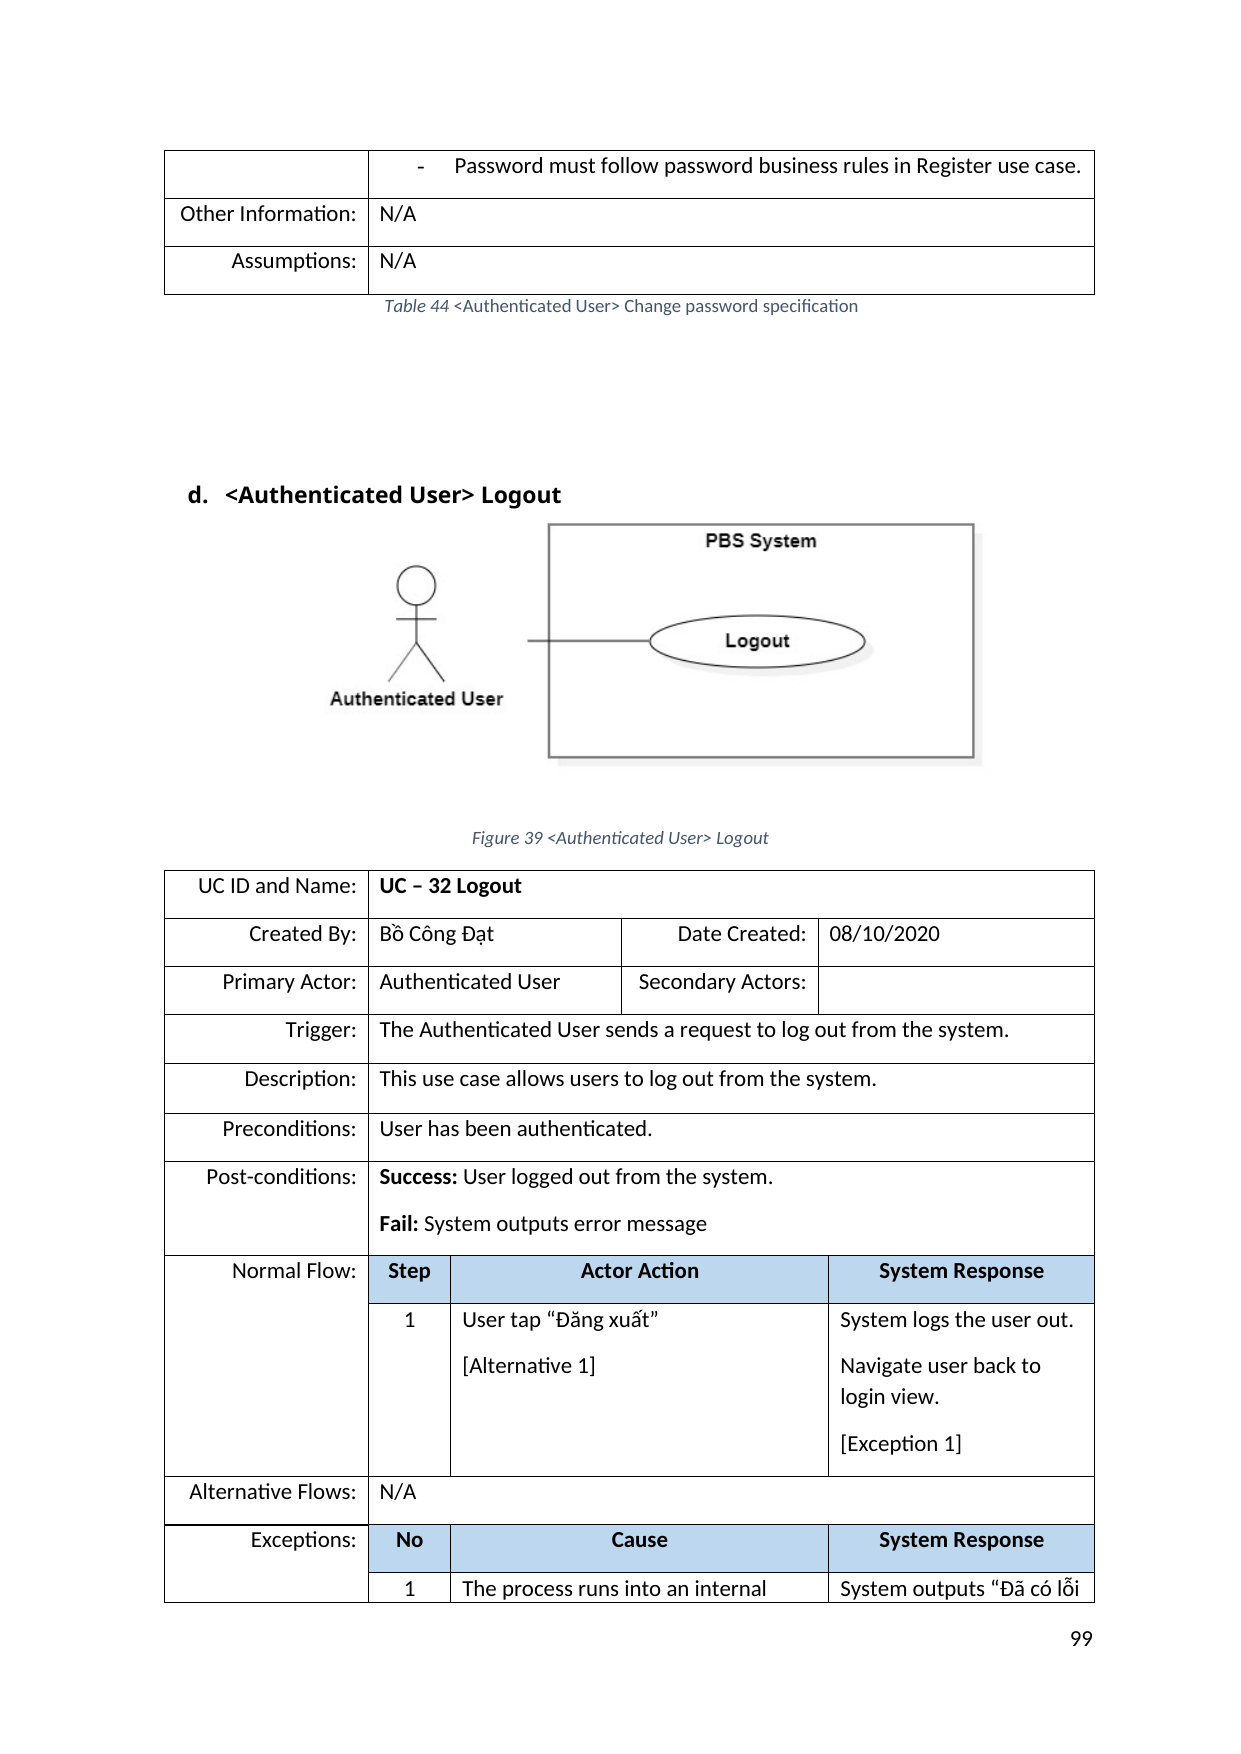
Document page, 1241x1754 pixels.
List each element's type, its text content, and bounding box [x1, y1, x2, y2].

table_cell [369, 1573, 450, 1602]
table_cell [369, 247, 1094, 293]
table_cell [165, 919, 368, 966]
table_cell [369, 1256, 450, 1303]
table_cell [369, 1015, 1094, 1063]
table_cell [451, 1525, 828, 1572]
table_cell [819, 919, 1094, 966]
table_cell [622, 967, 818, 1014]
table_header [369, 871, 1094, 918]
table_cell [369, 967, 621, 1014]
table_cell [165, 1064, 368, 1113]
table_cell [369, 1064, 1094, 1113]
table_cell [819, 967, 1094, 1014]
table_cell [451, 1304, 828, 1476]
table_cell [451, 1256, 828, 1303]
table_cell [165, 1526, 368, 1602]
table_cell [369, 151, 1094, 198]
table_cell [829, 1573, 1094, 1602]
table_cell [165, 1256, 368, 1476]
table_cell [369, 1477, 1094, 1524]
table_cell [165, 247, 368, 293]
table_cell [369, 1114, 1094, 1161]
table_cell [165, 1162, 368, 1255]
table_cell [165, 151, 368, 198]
subtitle <Authenticated User> Logout [187, 479, 1093, 510]
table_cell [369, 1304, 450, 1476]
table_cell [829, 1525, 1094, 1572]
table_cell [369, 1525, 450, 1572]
text Figure 39 <Authenticated User> Logout [150, 827, 1093, 849]
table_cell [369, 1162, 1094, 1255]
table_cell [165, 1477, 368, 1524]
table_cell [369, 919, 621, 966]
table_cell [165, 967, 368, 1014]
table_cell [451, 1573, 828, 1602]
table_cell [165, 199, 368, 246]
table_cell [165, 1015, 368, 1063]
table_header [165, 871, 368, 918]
picture [294, 512, 1024, 808]
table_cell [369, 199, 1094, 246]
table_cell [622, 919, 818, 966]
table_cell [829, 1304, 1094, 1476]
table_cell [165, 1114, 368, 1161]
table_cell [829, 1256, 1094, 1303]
